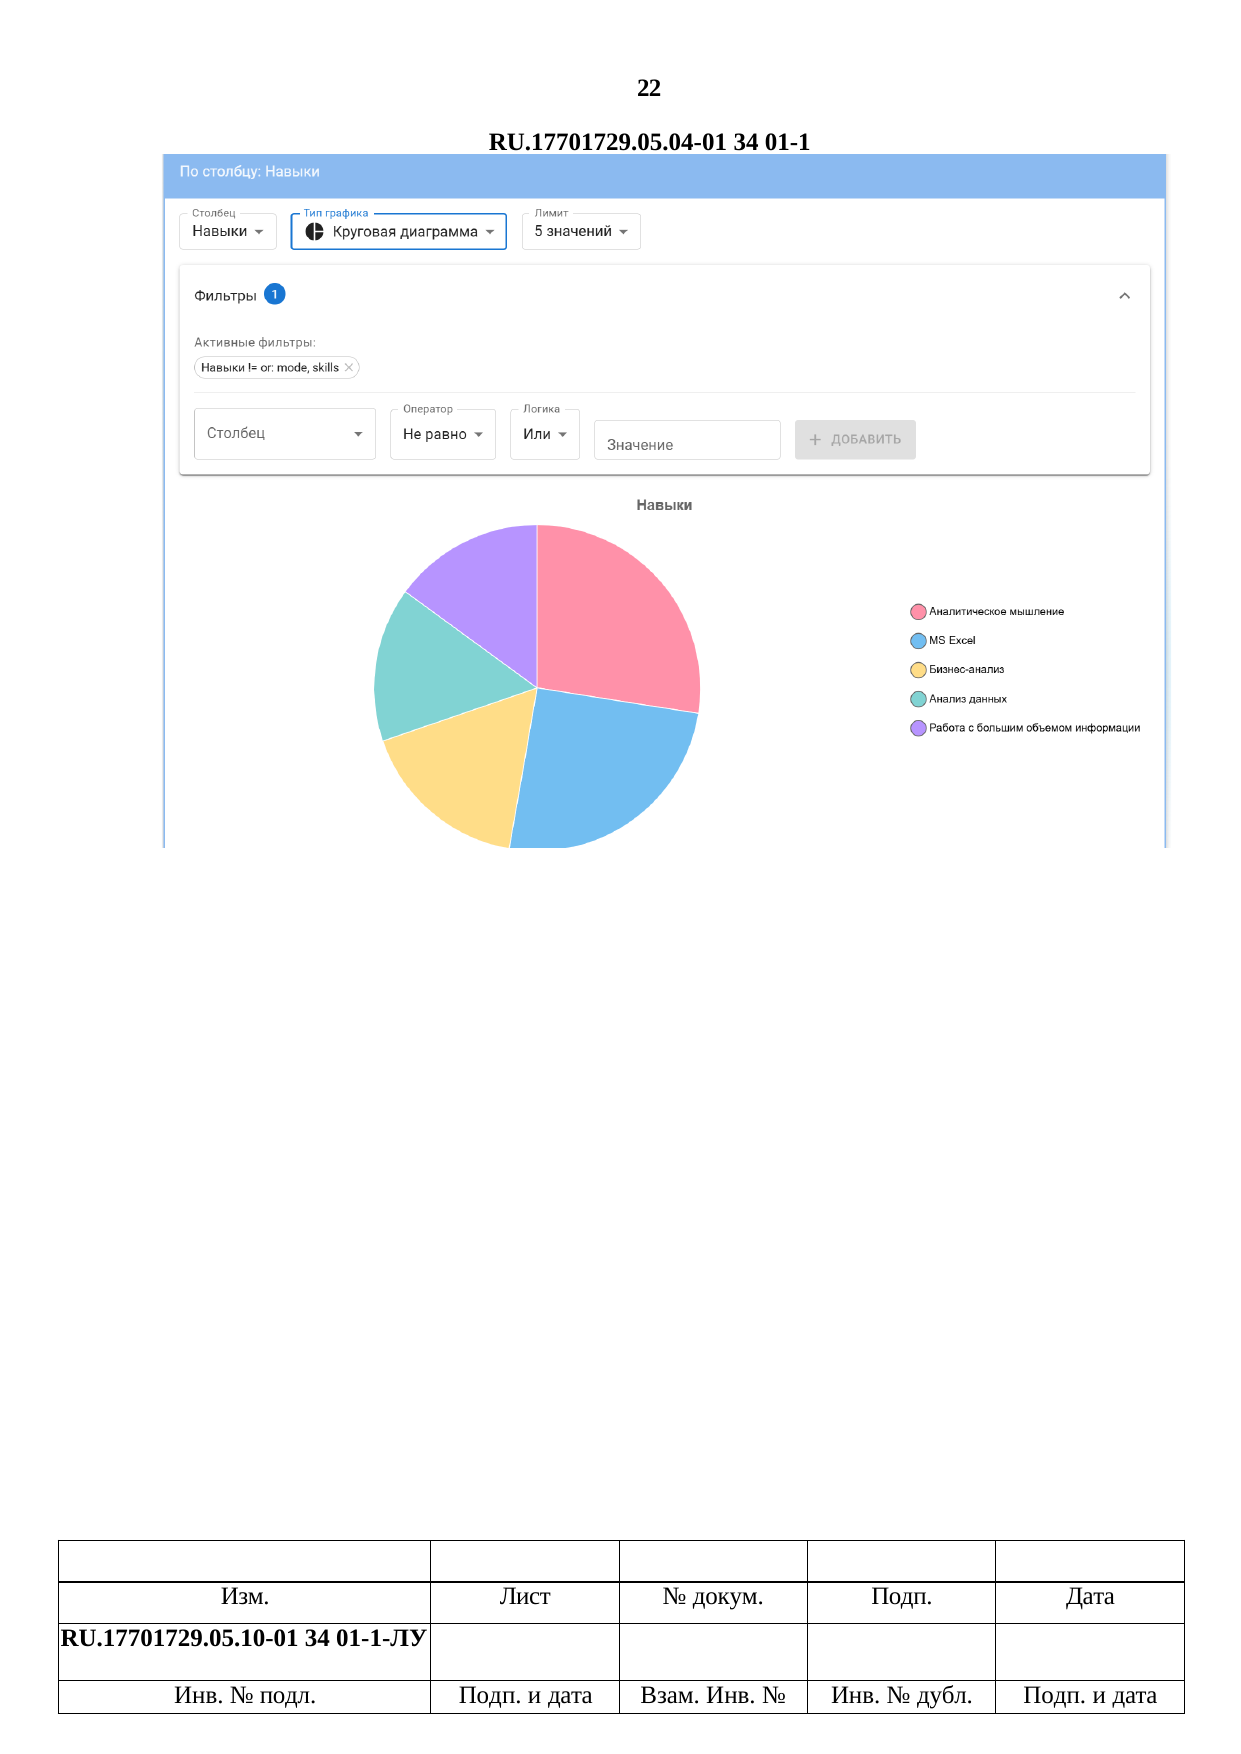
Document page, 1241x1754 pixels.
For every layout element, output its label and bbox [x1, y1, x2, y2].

picture [161, 154, 1172, 848]
